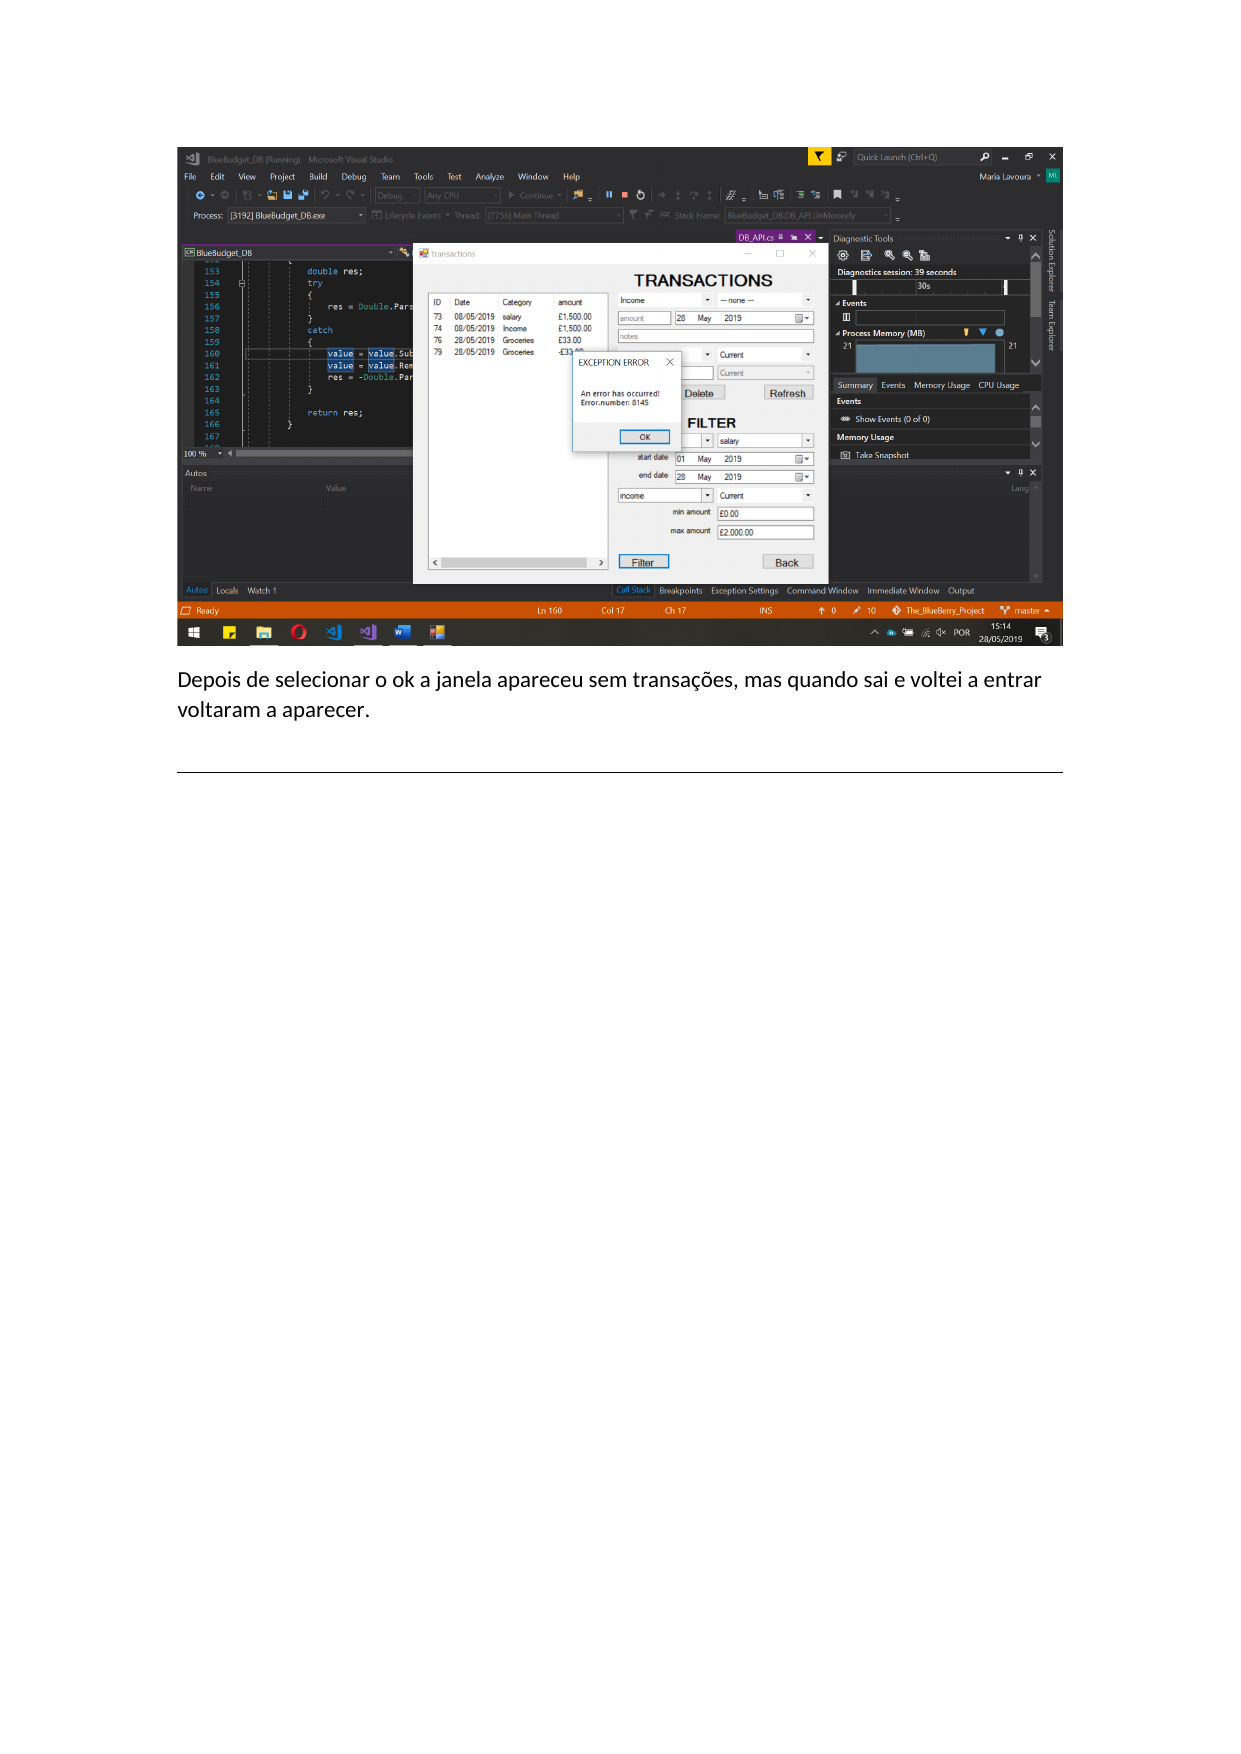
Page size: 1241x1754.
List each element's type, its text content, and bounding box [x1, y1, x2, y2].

picture [177, 147, 1063, 646]
text Depois de selecionar o ok a janela apareceu sem transações, mas quando sai e voltei a entrar voltaram a aparecer. [177, 665, 1063, 723]
